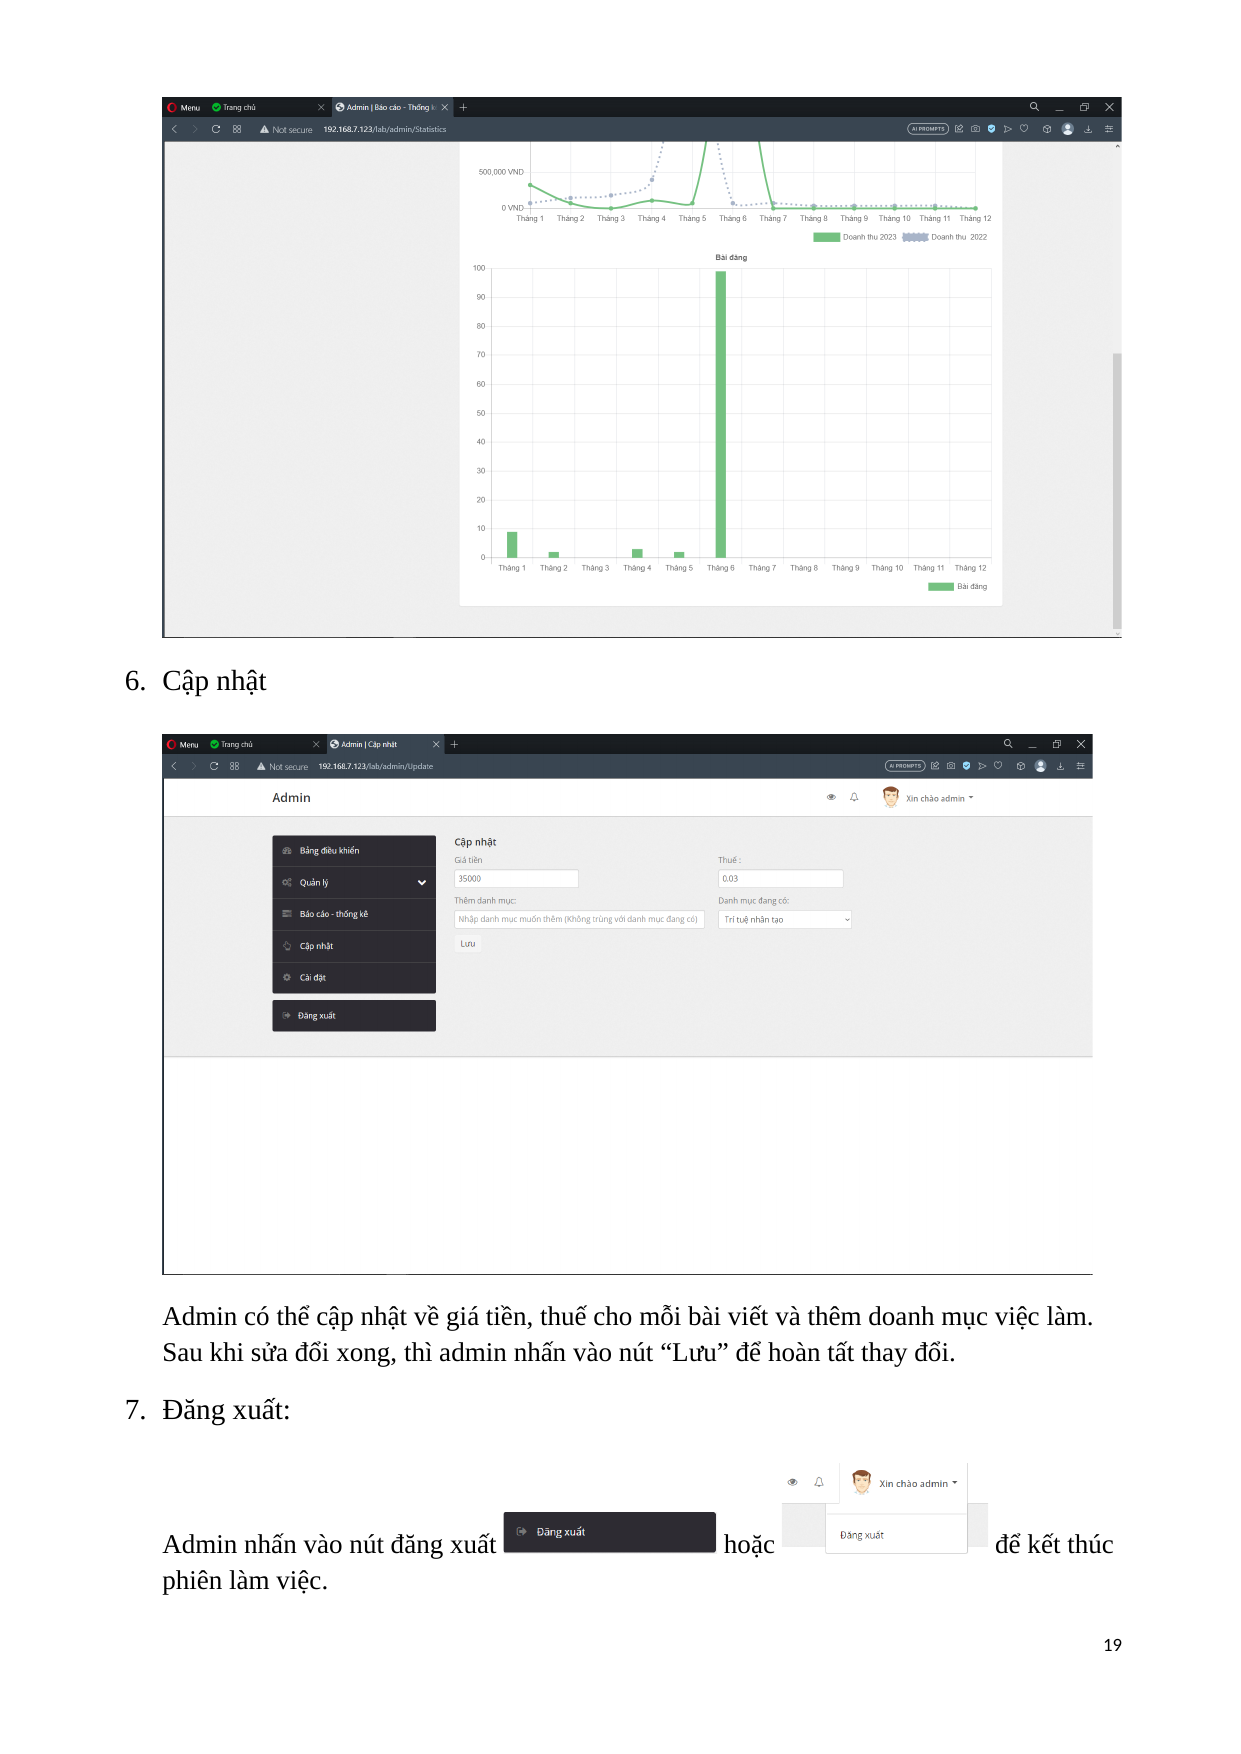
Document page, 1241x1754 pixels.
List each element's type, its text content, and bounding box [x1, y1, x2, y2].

text Admin nhấn vào nút đăng xuất hoặc để kết thúc phiên làm việc. [162, 1463, 1122, 1595]
list Đăng xuất: [124, 1392, 1122, 1426]
list Cập nhật [124, 663, 1122, 697]
text Admin có thể cập nhật về giá tiền, thuế cho mỗi bài viết và thêm doanh mục việc làm. Sau khi sửa đổi xong, thì admin nhấn vào nút “Lưu” để hoàn tất thay đổi. [162, 1300, 1122, 1367]
picture [503, 1512, 718, 1554]
picture [781, 1463, 989, 1554]
picture [162, 97, 1122, 638]
picture [162, 734, 1093, 1275]
